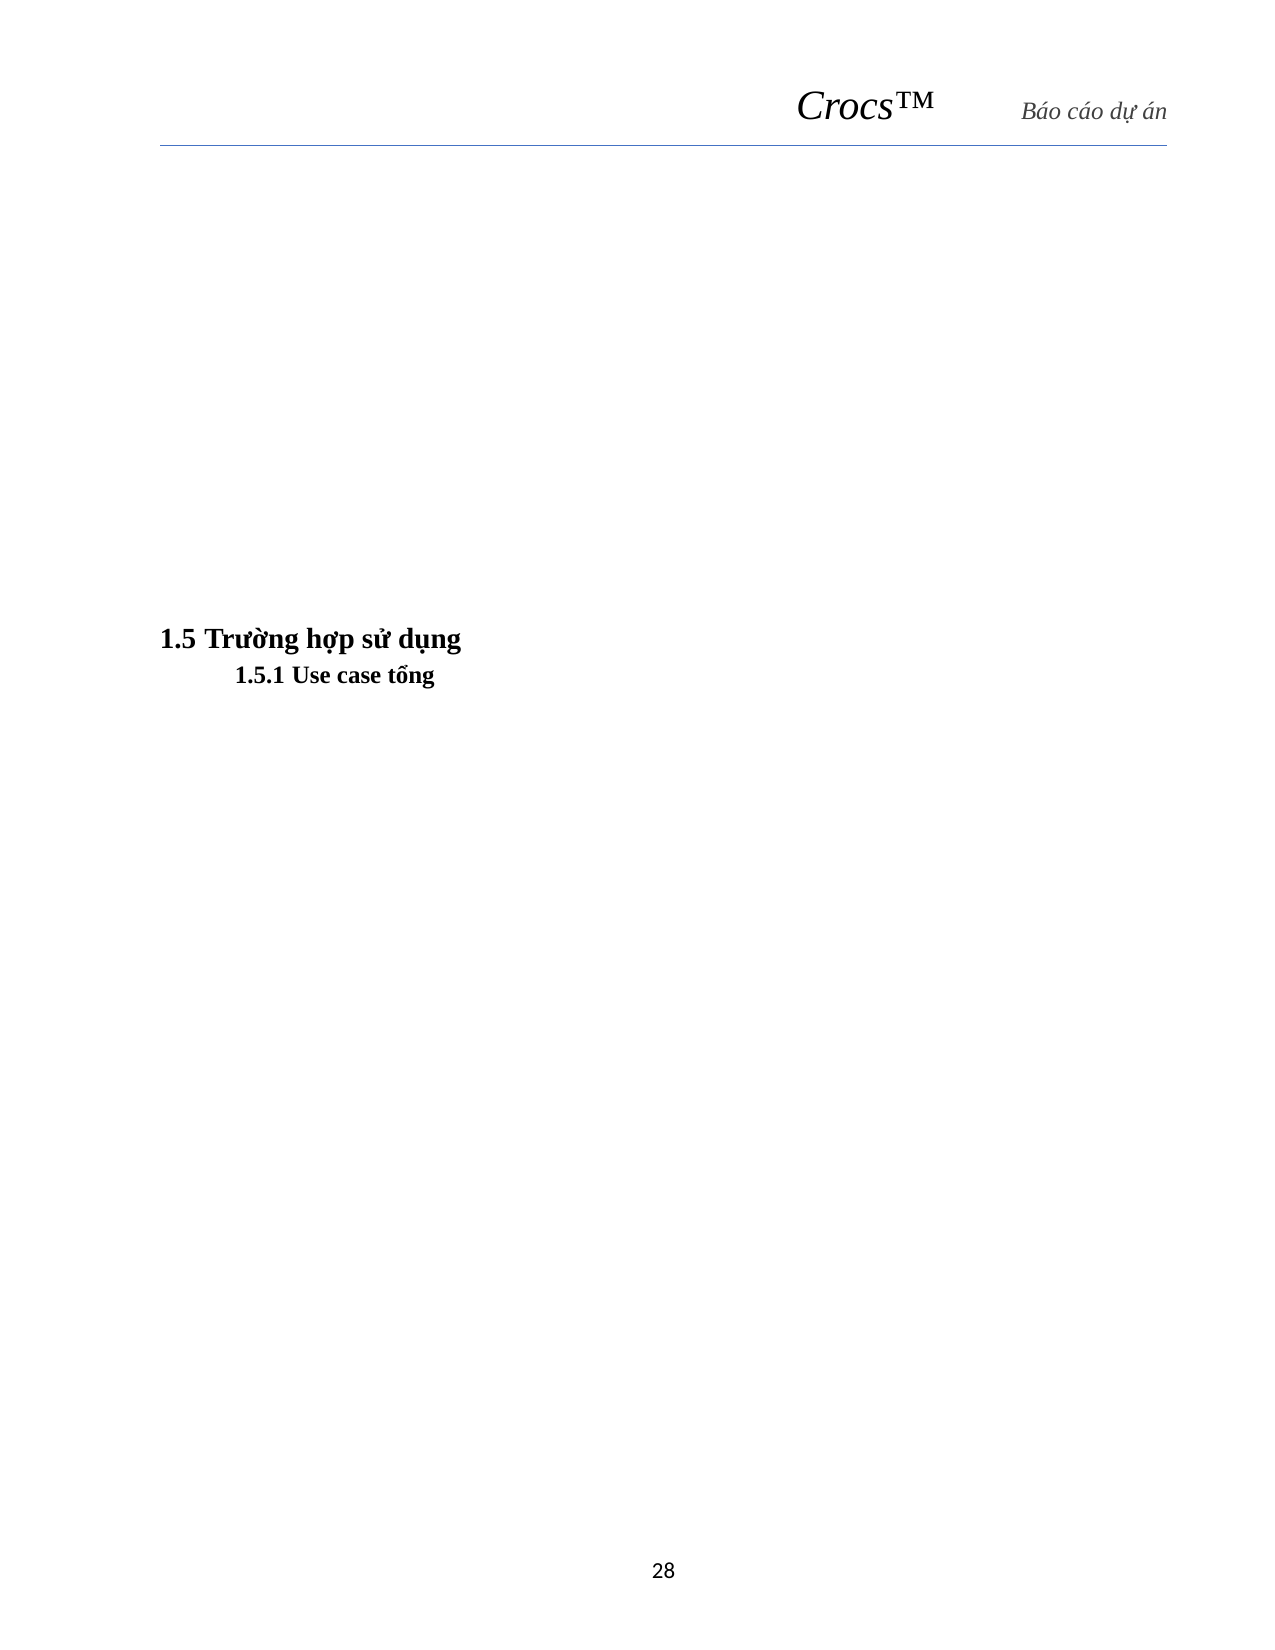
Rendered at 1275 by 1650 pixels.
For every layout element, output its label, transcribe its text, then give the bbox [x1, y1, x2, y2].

subtitle 1.5 Trường hợp sử dụng [159, 622, 1167, 655]
text 1.5.1 Use case tổng [159, 660, 1167, 689]
